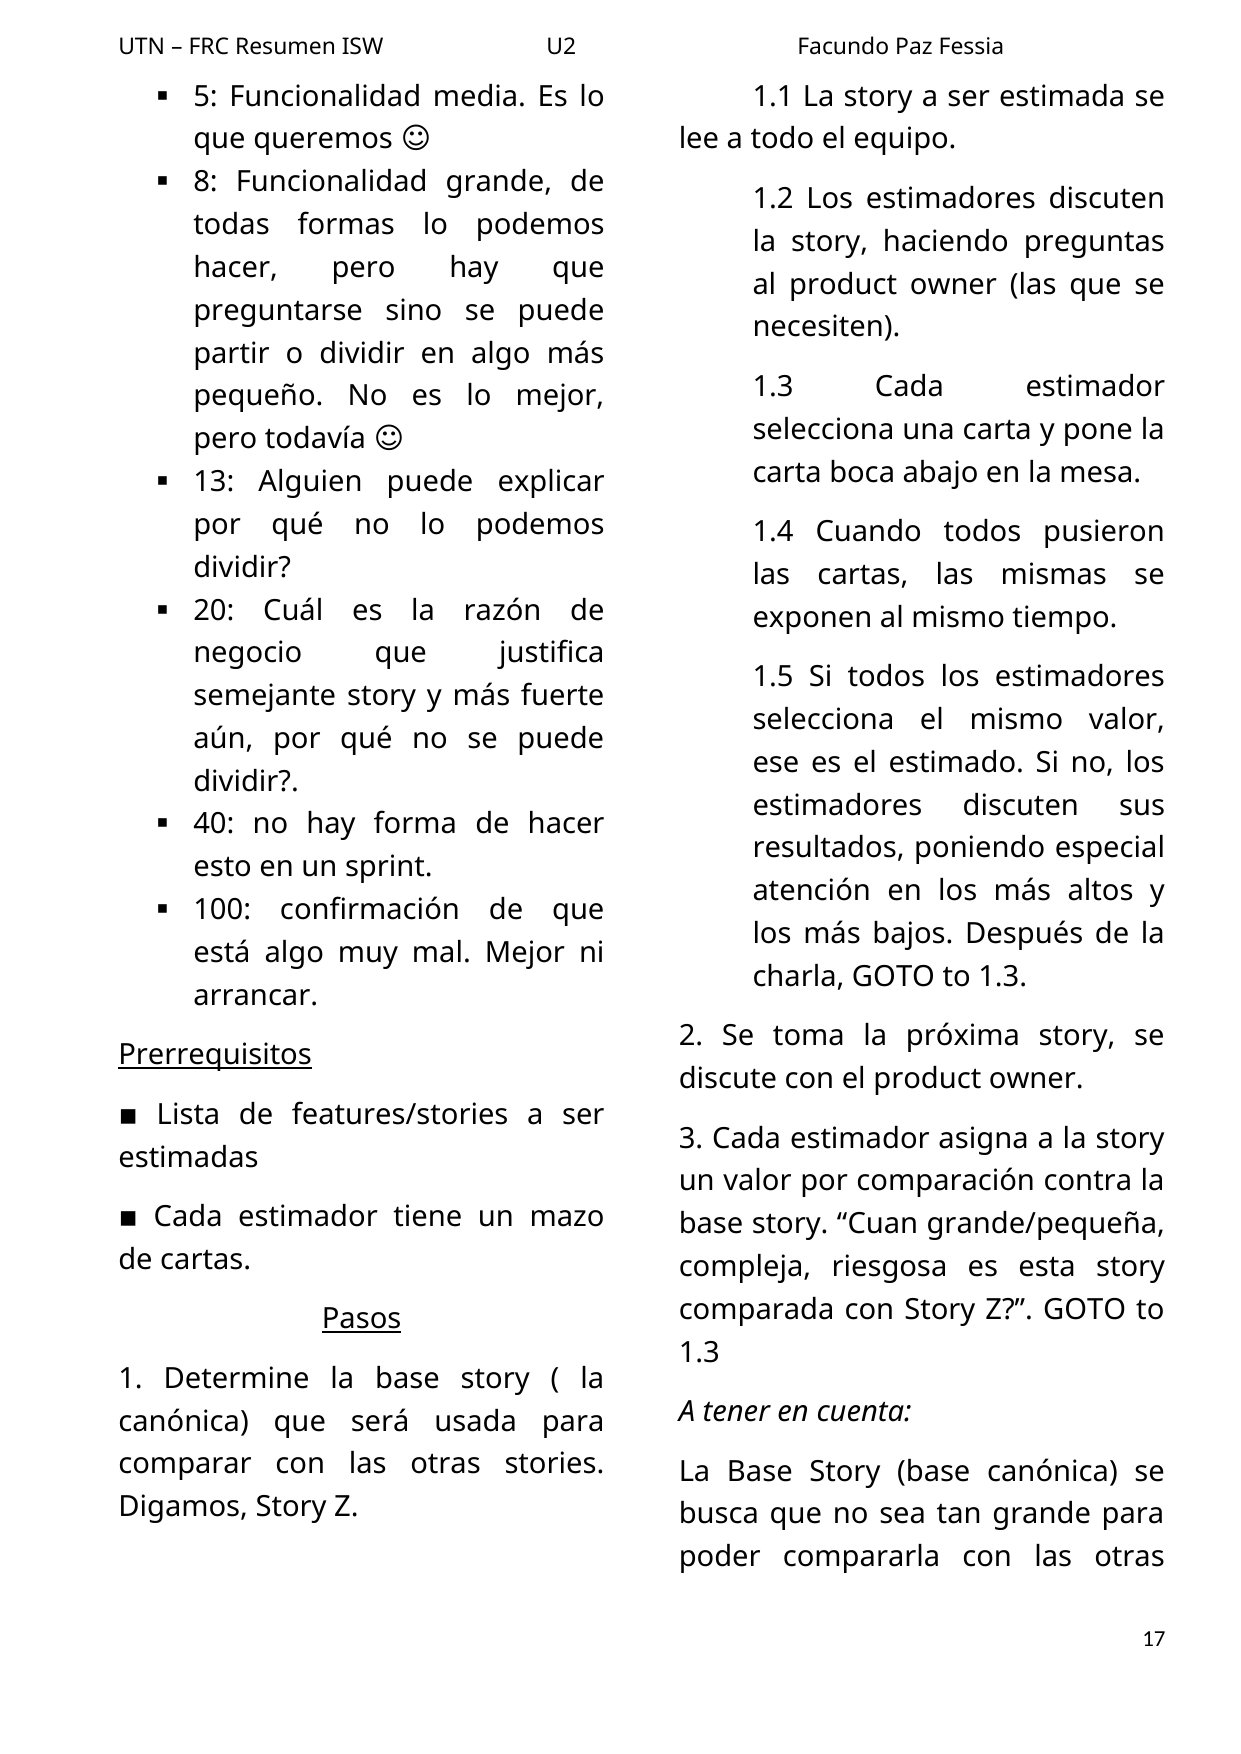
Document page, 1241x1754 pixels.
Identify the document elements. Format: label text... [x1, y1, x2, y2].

text 1.2 Los estimadores discuten la story, haciendo preguntas al product owner (las que se necesiten). [752, 177, 1165, 345]
text A tener en cuenta: [678, 1390, 1165, 1430]
text 2. Se toma la próxima story, se discute con el product owner. [678, 1014, 1165, 1097]
list 100: confirmación de que está algo muy mal. Mejor ni arrancar. [156, 888, 605, 1014]
list 8: Funcionalidad grande, de todas formas lo podemos hacer, pero hay que preguntarse sino se puede partir o dividir en algo más pequeño. No es lo mejor, pero todavía ☺ [156, 161, 605, 457]
text ▪ Cada estimador tiene un mazo de cartas. [118, 1195, 605, 1278]
list 40: no hay forma de hacer esto en un sprint. [156, 803, 605, 885]
text ▪ Lista de features/stories a ser estimadas [118, 1093, 605, 1176]
list 13: Alguien puede explicar por qué no lo podemos dividir? [156, 460, 605, 586]
list 20: Cuál es la razón de negocio que justifica semejante story y más fuerte aún, por qué no se puede dividir?. [156, 589, 605, 800]
text 1.5 Si todos los estimadores selecciona el mismo valor, ese es el estimado. Si no, los estimadores discuten sus resultados, poniendo especial atención en los más altos y los más bajos. Después de la charla, GOTO to 1.3. [752, 655, 1165, 995]
text 1.3 Cada estimador selecciona una carta y pone la carta boca abajo en la mesa. [752, 365, 1165, 491]
list 5: Funcionalidad media. Es lo que queremos ☺ [156, 75, 605, 157]
text Prerrequisitos [118, 1033, 605, 1073]
text 1.4 Cuando todos pusieron las cartas, las mismas se exponen al mismo tiempo. [752, 510, 1165, 636]
text 3. Cada estimador asigna a la story un valor por comparación contra la base story. “Cuan grande/pequeña, compleja, riesgosa es esta story comparada con Story Z?”. GOTO to 1.3 [678, 1117, 1165, 1371]
text La Base Story (base canónica) se busca que no sea tan grande para poder compararla con las otras Stories. Se trata de que la duda sea bien chico. [678, 1450, 1165, 1575]
text Pasos [118, 1298, 605, 1337]
text 1. Determine la base story ( la canónica) que será usada para comparar con las otras stories. Digamos, Story Z. [118, 1357, 605, 1525]
text 1.1 La story a ser estimada se lee a todo el equipo. [678, 75, 1165, 157]
